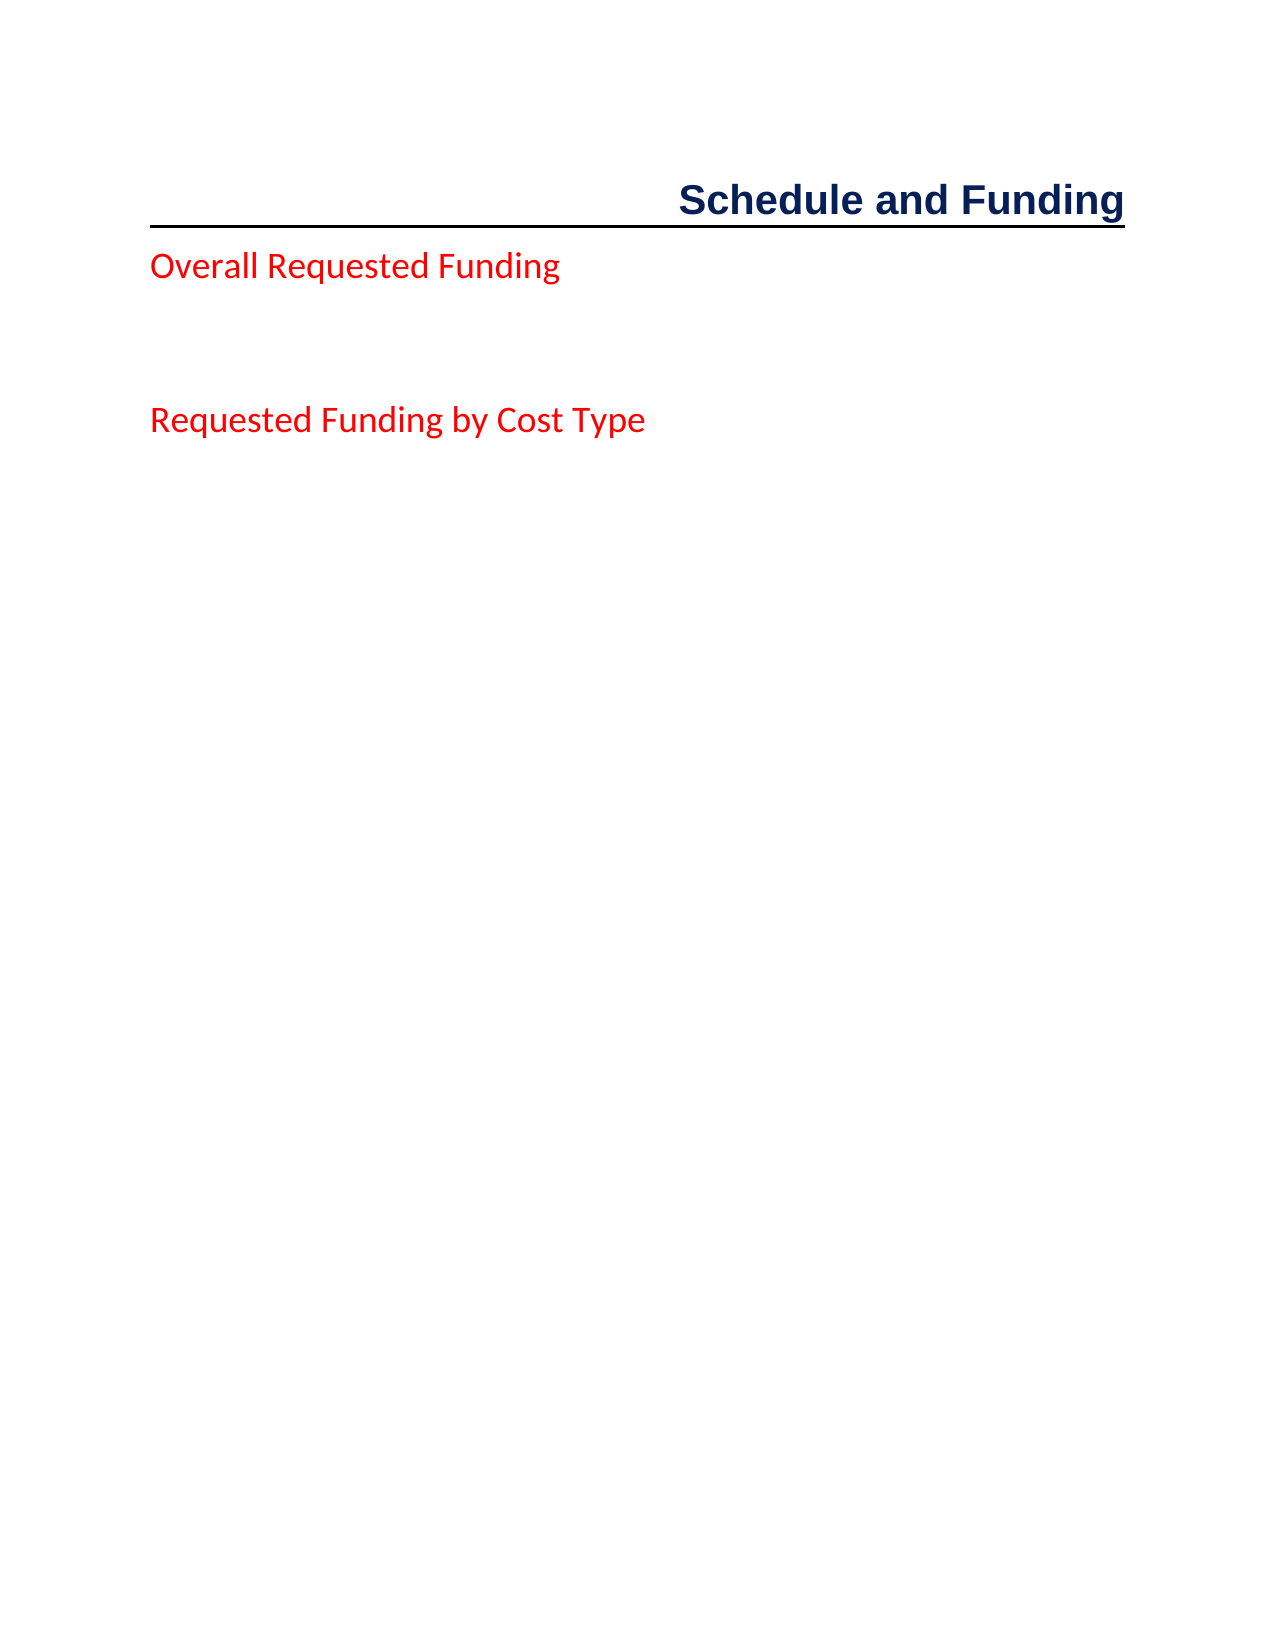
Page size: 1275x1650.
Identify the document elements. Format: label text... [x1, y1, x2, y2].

subtitle Schedule and Funding [150, 175, 1125, 225]
subtitle Requested Funding by Cost Type [150, 396, 1125, 442]
subtitle Overall Requested Funding [150, 242, 1125, 287]
